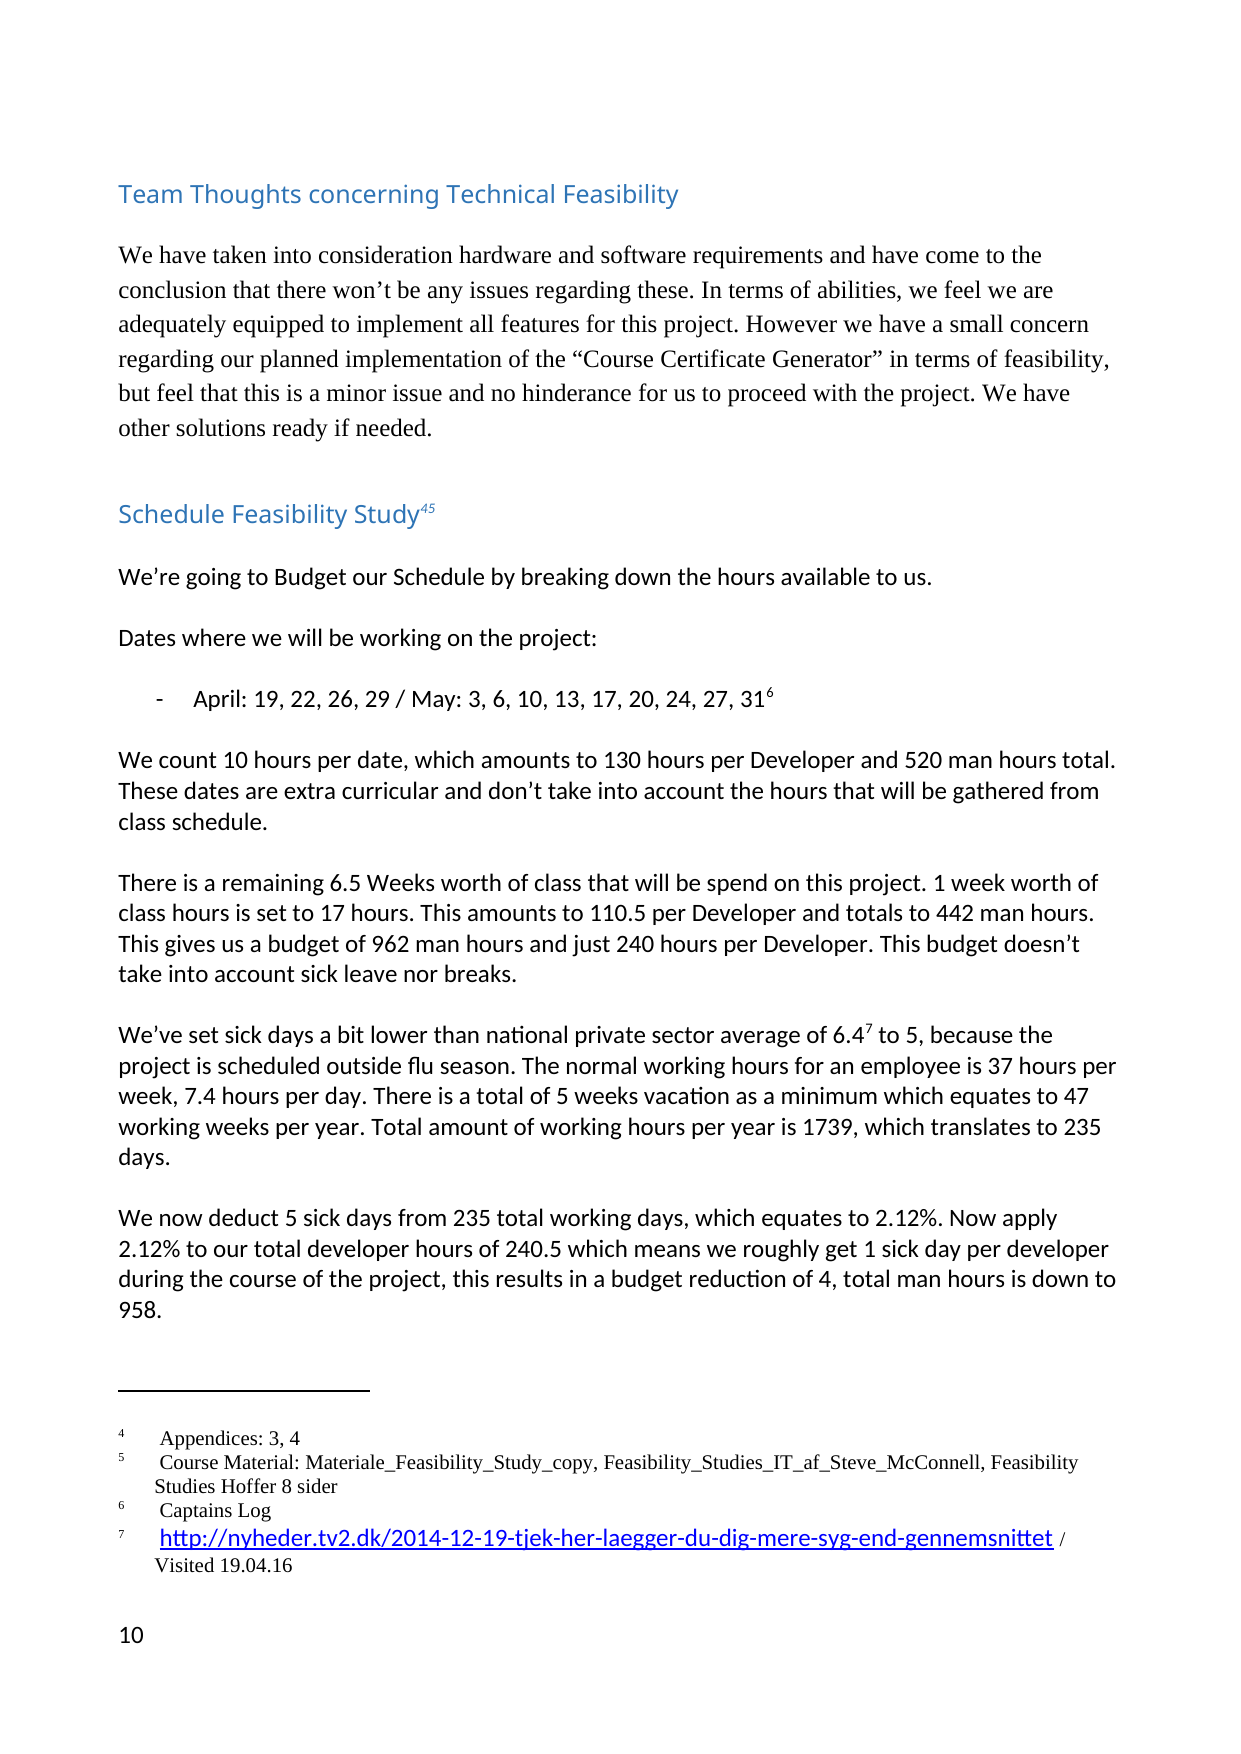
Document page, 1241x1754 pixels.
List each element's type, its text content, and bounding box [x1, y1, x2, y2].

text These dates are extra curricular and don’t take into account the hours that will be gathered from class schedule. [118, 966, 1122, 1027]
list System Performance Levels: There are no specific performance requirements, but of course we don’t want an unstable system. [156, 177, 1122, 244]
list Integration: There will be no software/hardware risk since the software will be system independent. [156, 279, 1122, 347]
list April: 19, 22, 26, 29 / May: 3, 6, 10, 13, 17, 20, 24, 27, 31 [156, 874, 1122, 904]
text There is a remaining 6.5 Weeks worth of class that will be spend on this project. 1 week worth of class hours is set to 17 hours. This amounts to 110.5 per Developer and totals to 442 man hours. This gives us a budget of 962 man hours and just 240 hours per Developer. This budget doesn’t take into account sick leave nor breaks. [118, 1057, 1122, 1179]
subtitle Team Thoughts concerning Technical Feasibility [118, 368, 1122, 402]
text Dates where we will be working on the project: [118, 813, 1122, 843]
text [118, 1210, 1122, 1301]
subtitle Schedule Feasibility Study [118, 687, 1122, 721]
text We’re going to Budget our Schedule by breaking down the hours available to us. [118, 752, 1122, 782]
text We count 10 hours per date, which amounts to 130 hours per Developer and 520 man hours total. [118, 935, 1122, 966]
text We have taken into consideration hardware and software requirements and have come to the conclusion that there won’t be any issues regarding these. In terms of abilities, we feel we are adequately equipped to implement all features for this project. However we have a small concern regarding our planned implementation of the “Course Certificate Generator” in terms of feasibility, but feel that this is a minor issue and no hinderance for us to proceed with the project. We have other solutions ready if needed. [118, 431, 1122, 632]
